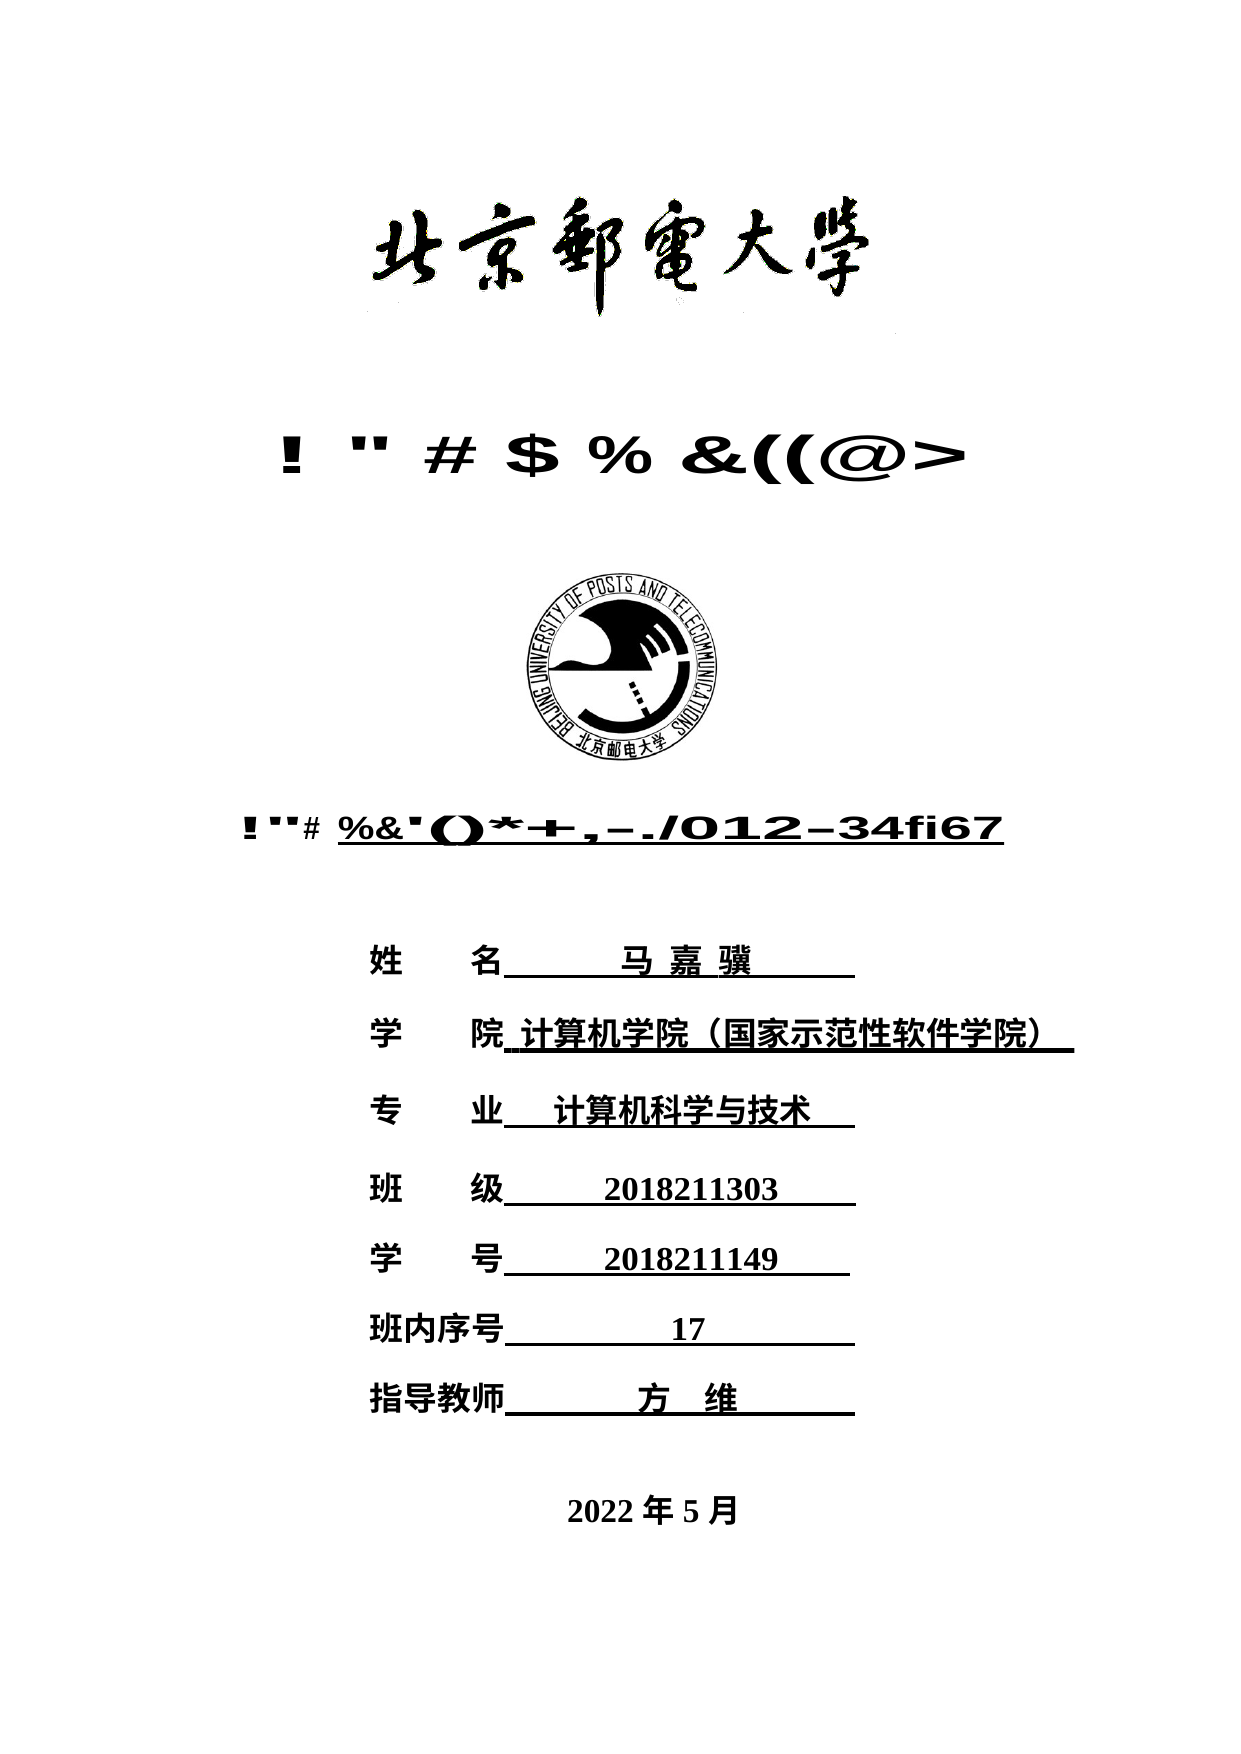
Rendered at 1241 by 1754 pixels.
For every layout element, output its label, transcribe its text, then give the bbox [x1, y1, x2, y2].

picture [526, 572, 718, 764]
text 学 号 2018211149 [369, 1233, 1123, 1280]
text 班内序号 17 [369, 1303, 1123, 1350]
text 学 院 计算机学院（国家示范性软件学院） 专 业 计算机科学与技术 [369, 1008, 1072, 1132]
text !"# %&'()*+,-./012-34fi67 [121, 616, 1119, 847]
text 姓 名 马 嘉 骥 [369, 935, 1123, 982]
picture [339, 154, 905, 334]
text 2022 年 5 月 [188, 1485, 1119, 1532]
text ! " # $ % &((@> [121, 423, 1119, 485]
text 班 级 2018211303 [369, 1163, 1123, 1210]
text 指导教师 方 维 [369, 1372, 1123, 1419]
